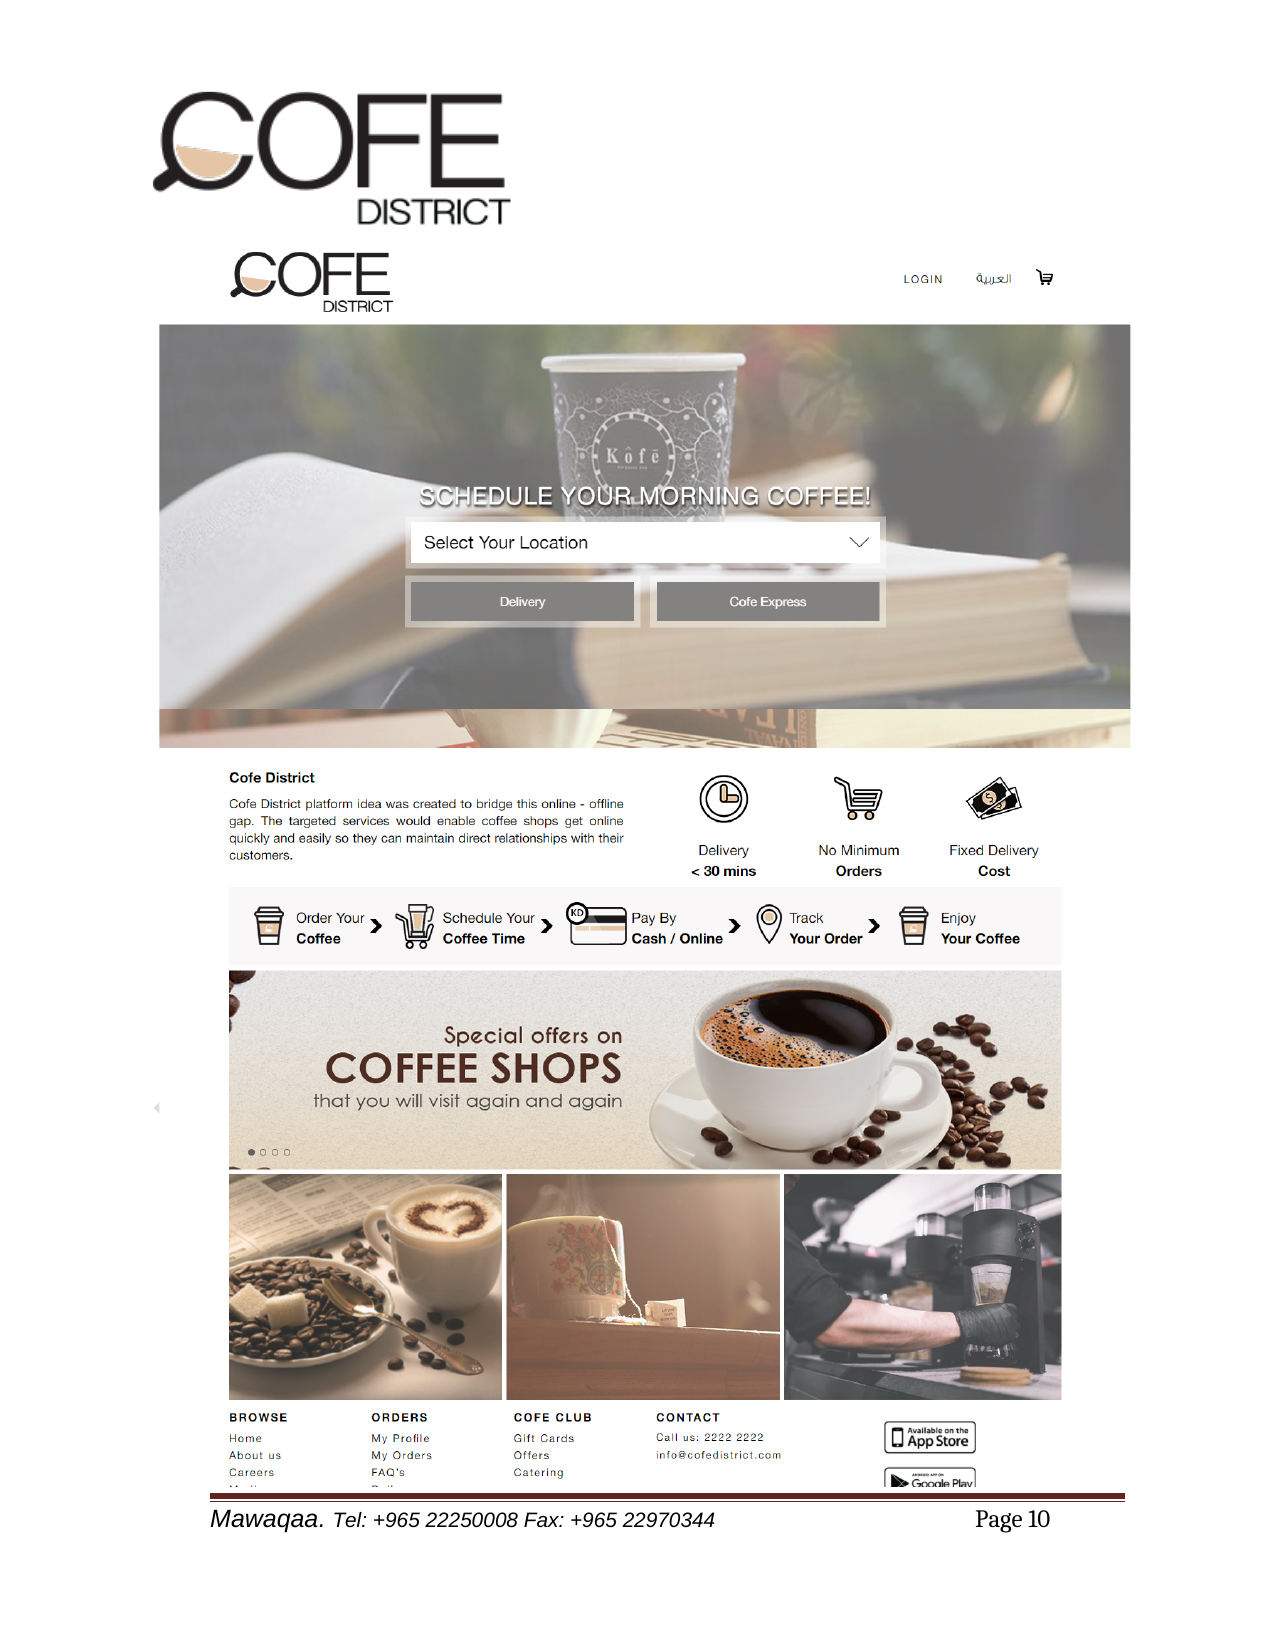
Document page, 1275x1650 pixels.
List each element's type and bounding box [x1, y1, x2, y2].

picture [150, 81, 522, 233]
picture [159, 239, 1131, 1487]
